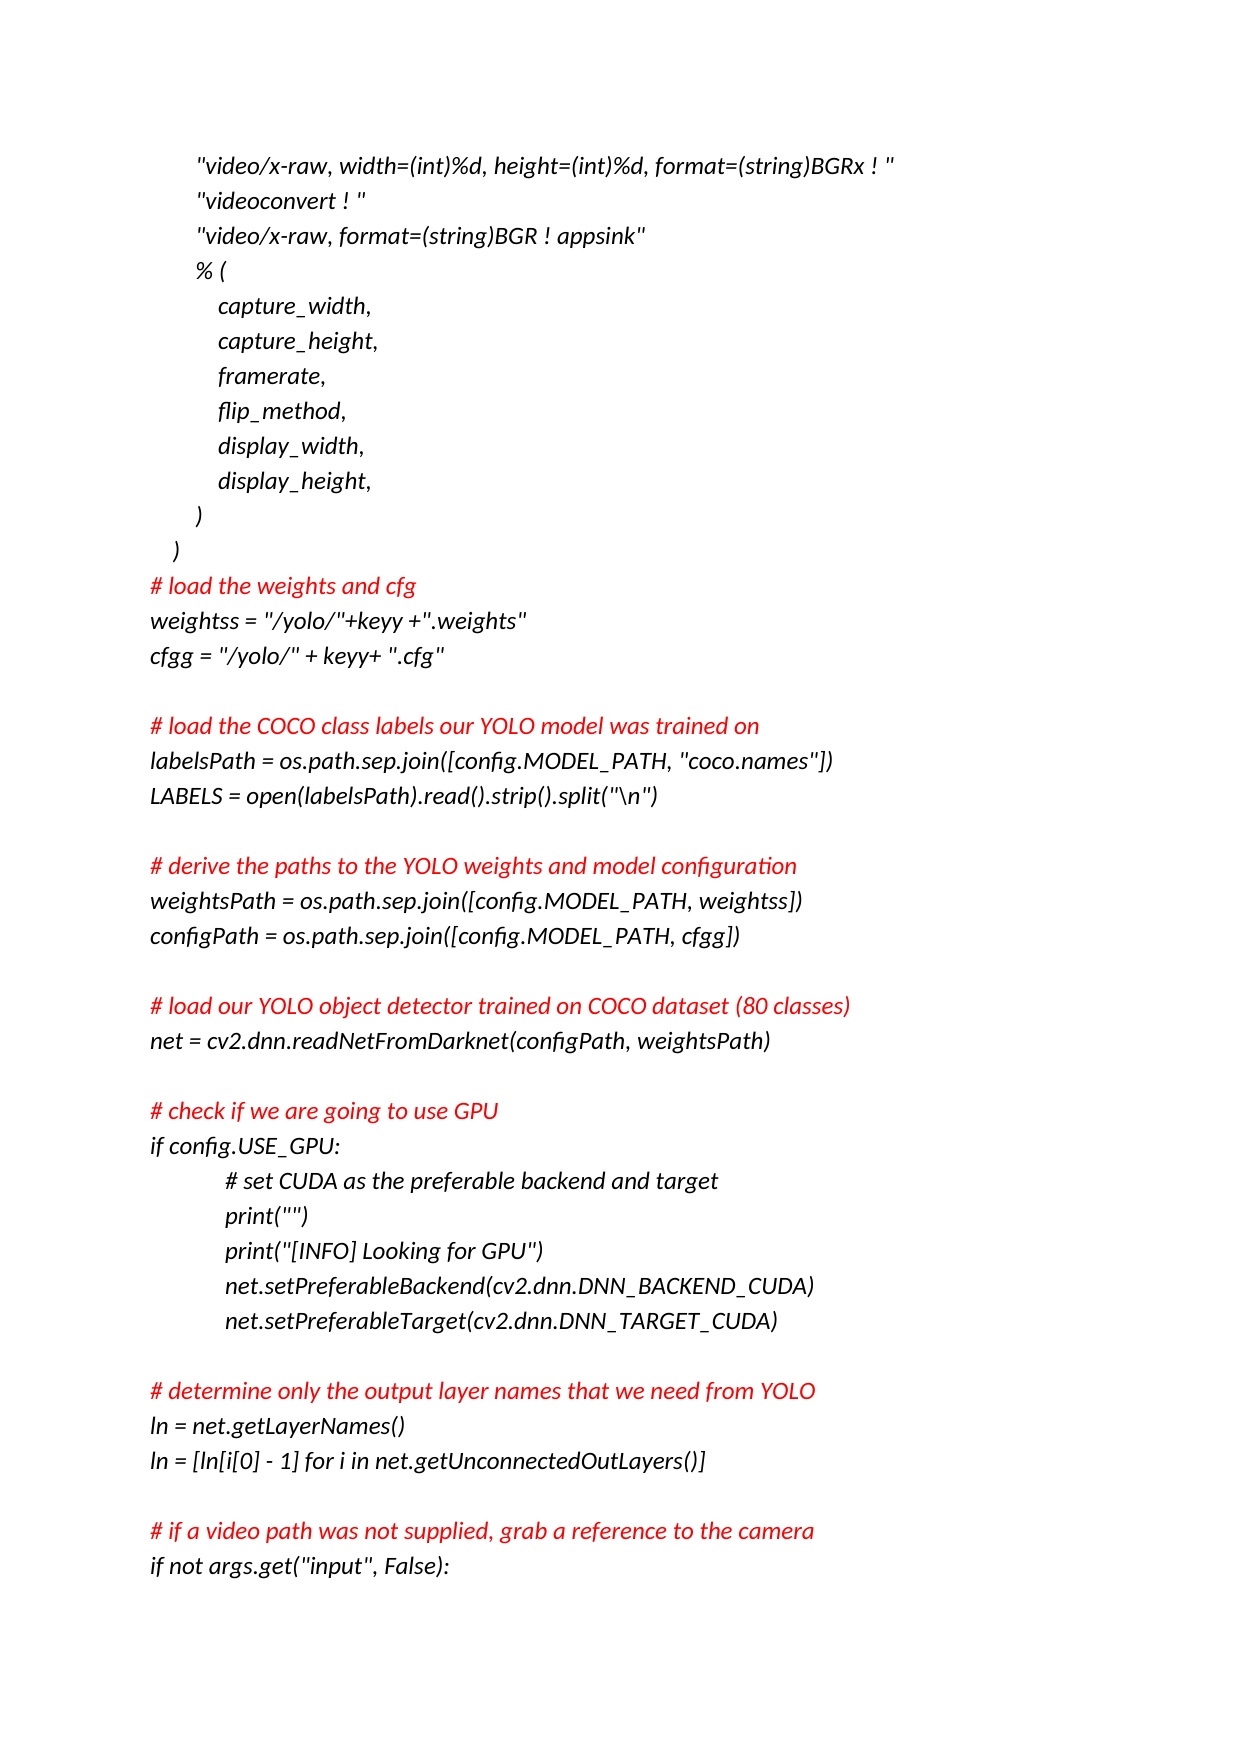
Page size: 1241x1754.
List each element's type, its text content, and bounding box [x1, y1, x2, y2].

text net.setPreferableBackend(cv2.dnn.DNN_BACKEND_CUDA) [150, 1270, 1090, 1301]
text # if a video path was not supplied, grab a reference to the camera [150, 1515, 1090, 1546]
text net = cv2.dnn.readNetFromDarknet(configPath, weightsPath) [150, 1025, 1090, 1056]
text # determine only the output layer names that we need from YOLO [150, 1375, 1090, 1406]
text capture_width, [150, 290, 1090, 321]
text "video/x-raw, format=(string)BGR ! appsink" [150, 220, 1090, 251]
text if not args.get("input", False): [150, 1550, 1090, 1581]
text % ( [150, 255, 1090, 286]
text # load the COCO class labels our YOLO model was trained on [150, 710, 1090, 741]
text configPath = os.path.sep.join([config.MODEL_PATH, cfgg]) [150, 920, 1090, 951]
text # check if we are going to use GPU [150, 1095, 1090, 1126]
text display_width, [150, 430, 1090, 461]
text labelsPath = os.path.sep.join([config.MODEL_PATH, "coco.names"]) [150, 745, 1090, 776]
text LABELS = open(labelsPath).read().strip().split("\n") [150, 780, 1090, 811]
text ln = [ln[i[0] - 1] for i in net.getUnconnectedOutLayers()] [150, 1445, 1090, 1476]
text weightss = "/yolo/"+keyy +".weights" [150, 605, 1090, 636]
text ) [150, 500, 1090, 531]
text # load the weights and cfg [150, 570, 1090, 601]
text print("[INFO] Looking for GPU") [150, 1235, 1090, 1266]
text framerate, [150, 360, 1090, 391]
text capture_height, [150, 325, 1090, 356]
text net.setPreferableTarget(cv2.dnn.DNN_TARGET_CUDA) [150, 1305, 1090, 1336]
text "videoconvert ! " [150, 185, 1090, 216]
text # load our YOLO object detector trained on COCO dataset (80 classes) [150, 990, 1090, 1021]
text print("") [150, 1200, 1090, 1231]
text display_height, [150, 465, 1090, 496]
text weightsPath = os.path.sep.join([config.MODEL_PATH, weightss]) [150, 885, 1090, 916]
text "video/x-raw, width=(int)%d, height=(int)%d, format=(string)BGRx ! " [150, 150, 1090, 181]
text ln = net.getLayerNames() [150, 1410, 1090, 1441]
text # derive the paths to the YOLO weights and model configuration [150, 850, 1090, 881]
text flip_method, [150, 395, 1090, 426]
text # set CUDA as the preferable backend and target [150, 1165, 1090, 1196]
text if config.USE_GPU: [150, 1130, 1090, 1161]
text cfgg = "/yolo/" + keyy+ ".cfg" [150, 640, 1090, 671]
text ) [150, 535, 1090, 566]
